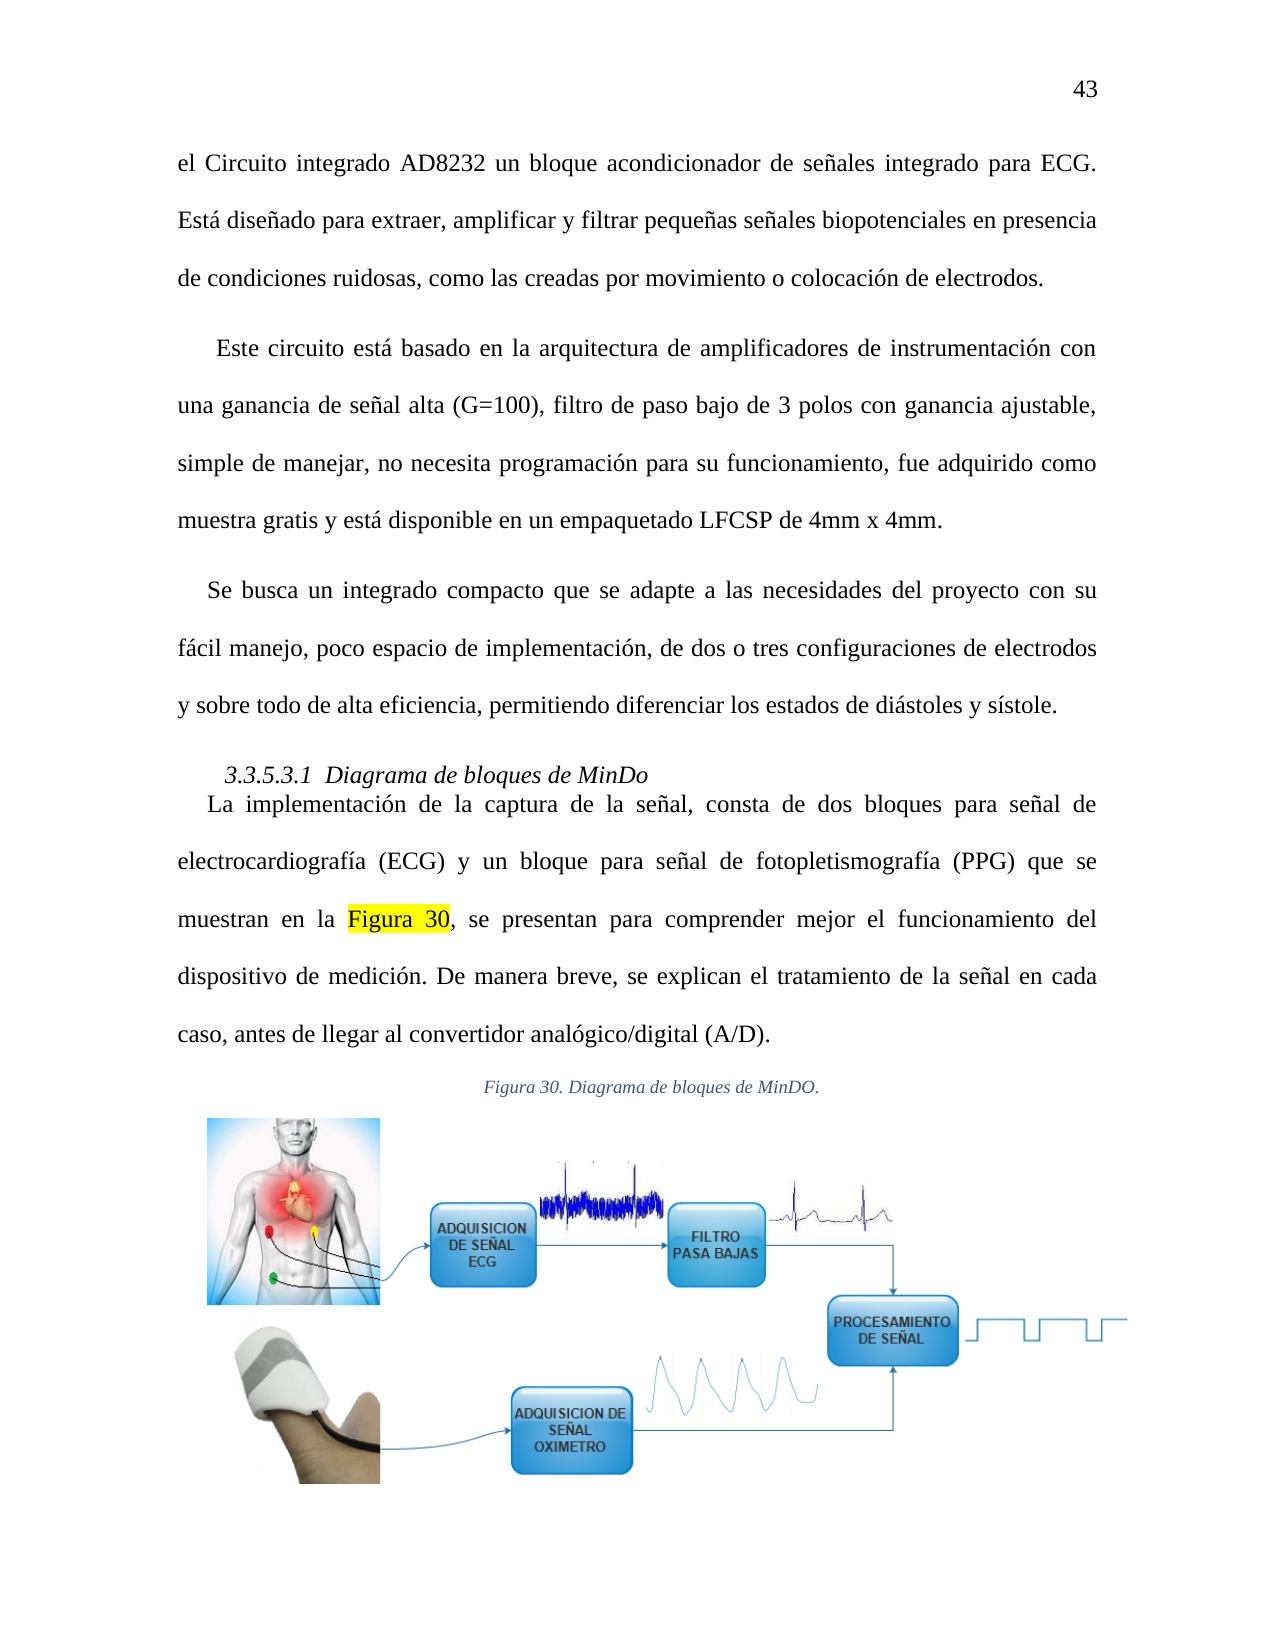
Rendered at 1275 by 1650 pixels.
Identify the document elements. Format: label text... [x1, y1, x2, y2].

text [177, 148, 1098, 291]
subtitle Diagrama de bloques de MinDo [177, 760, 1098, 789]
picture [206, 1118, 1128, 1484]
text Este circuito está basado en la arquitectura de amplificadores de instrumentación con una ganancia de señal alta (G=100), filtro de paso bajo de 3 polos con ganancia ajustable, simple de manejar, no necesita programación para su funcionamiento, fue adquirido como muestra gratis y está disponible en un empaquetado LFCSP de 4mm x 4mm. [177, 333, 1098, 534]
text Figura 30. Diagrama de bloques de MinDO. [177, 1076, 1098, 1098]
text La implementación de la captura de la señal, consta de dos bloques para señal de electrocardiografía (ECG) y un bloque para señal de fotopletismografía (PPG) que se muestran en la Figura 30, se presentan para comprender mejor el funcionamiento del dispositivo de medición. De manera breve, se explican el tratamiento de la señal en cada caso, antes de llegar al convertidor analógico/digital (A/D). [177, 789, 1098, 1048]
text Se busca un integrado compacto que se adapte a las necesidades del proyecto con su fácil manejo, poco espacio de implementación, de dos o tres configuraciones de electrodos y sobre todo de alta eficiencia, permitiendo diferenciar los estados de diástoles y sístole. [177, 575, 1098, 719]
